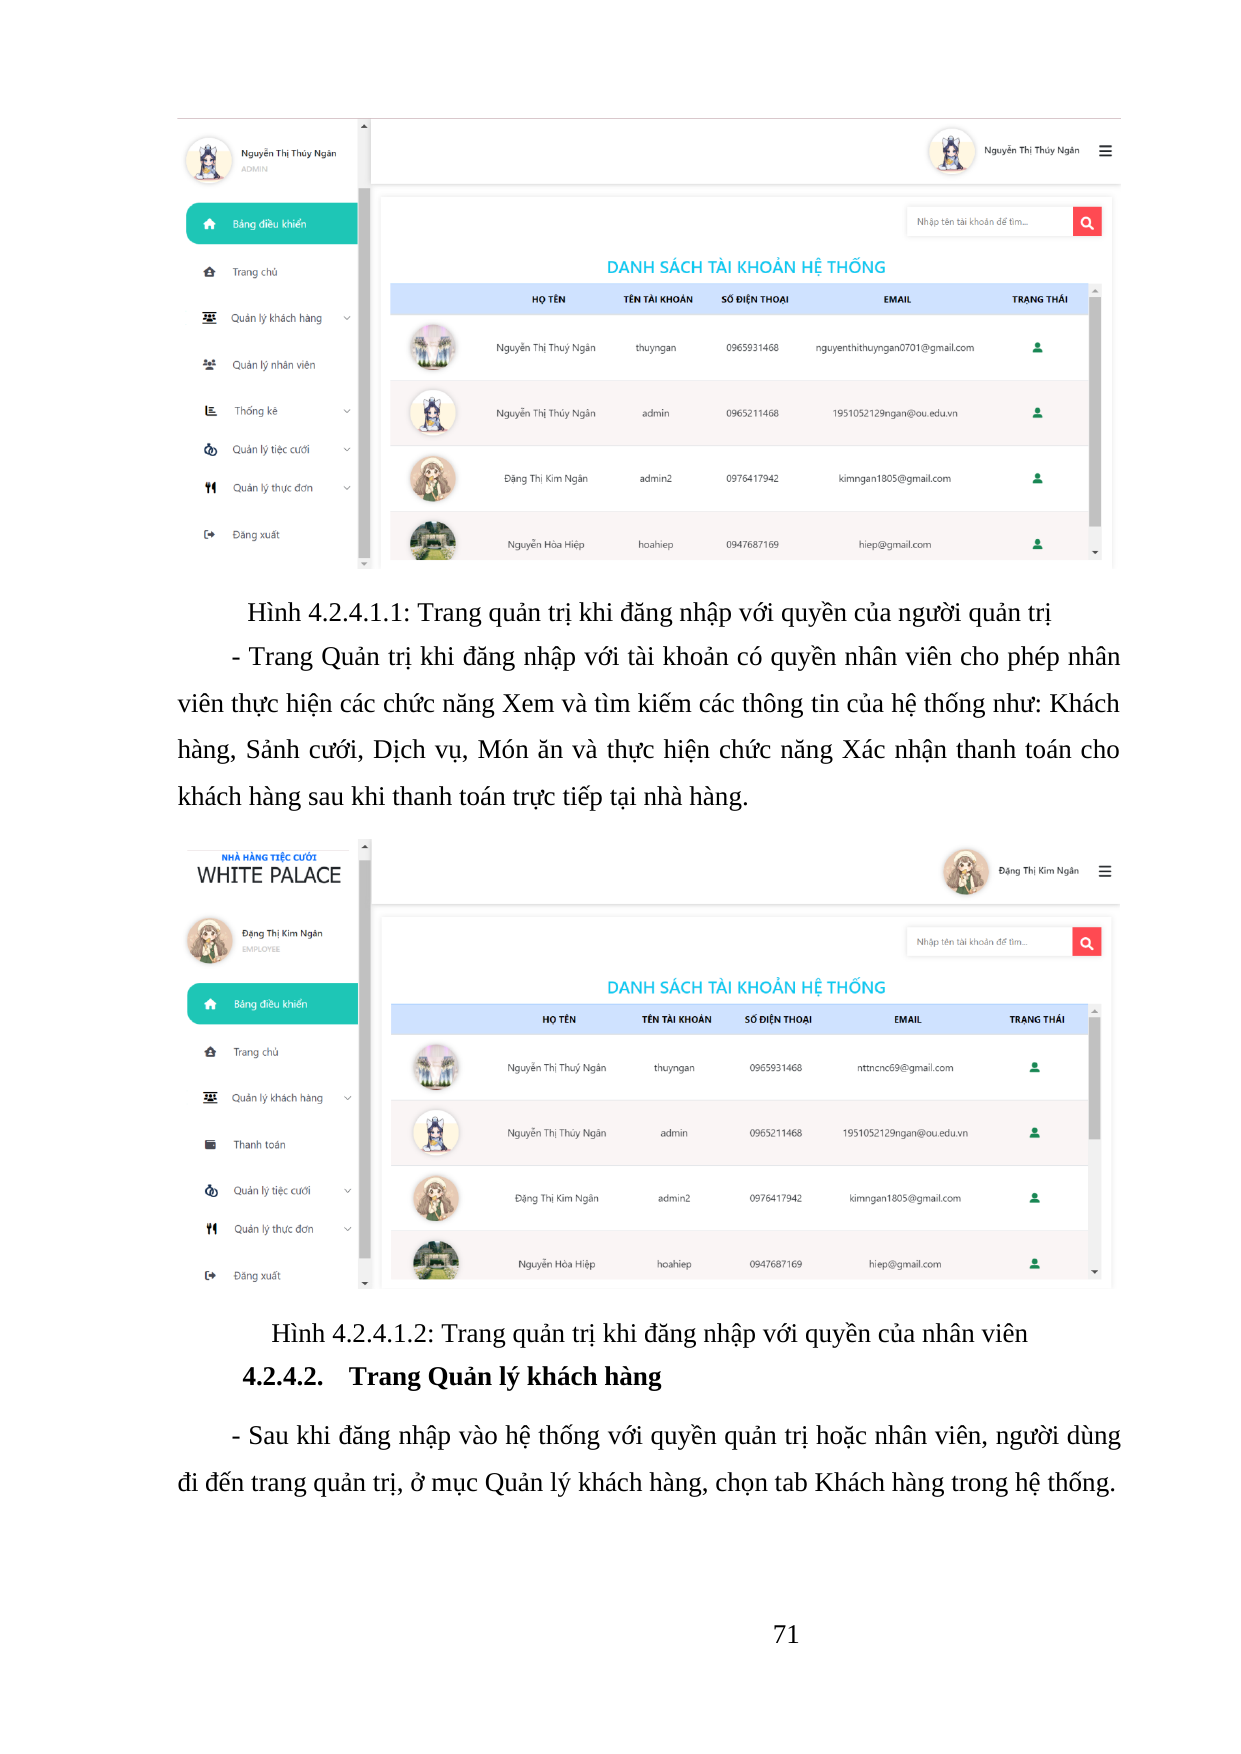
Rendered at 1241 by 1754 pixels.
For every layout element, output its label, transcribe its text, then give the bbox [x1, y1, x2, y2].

text - Trang Quản trị khi đăng nhập với tài khoản có quyền nhân viên cho phép nhân viên thực hiện các chức năng Xem và tìm kiếm các thông tin của hệ thống như: Khách hàng, Sảnh cưới, Dịch vụ, Món ăn và thực hiện chức năng Xác nhận thanh toán cho khách hàng sau khi thanh toán trực tiếp tại nhà hàng. [177, 640, 1122, 811]
subtitle Trang Quản lý khách hàng [242, 1360, 1122, 1391]
text Hình 4.2.4.1.1: Trang quản trị khi đăng nhập với quyền của người quản trị [177, 597, 1122, 628]
text - Sau khi đăng nhập vào hệ thống với quyền quản trị hoặc nhân viên, người dùng đi đến trang quản trị, ở mục Quản lý khách hàng, chọn tab Khách hàng trong hệ thống. [177, 1419, 1122, 1497]
picture [177, 118, 1121, 569]
picture [177, 839, 1120, 1289]
text Hình 4.2.4.1.2: Trang quản trị khi đăng nhập với quyền của nhân viên [177, 1317, 1122, 1348]
